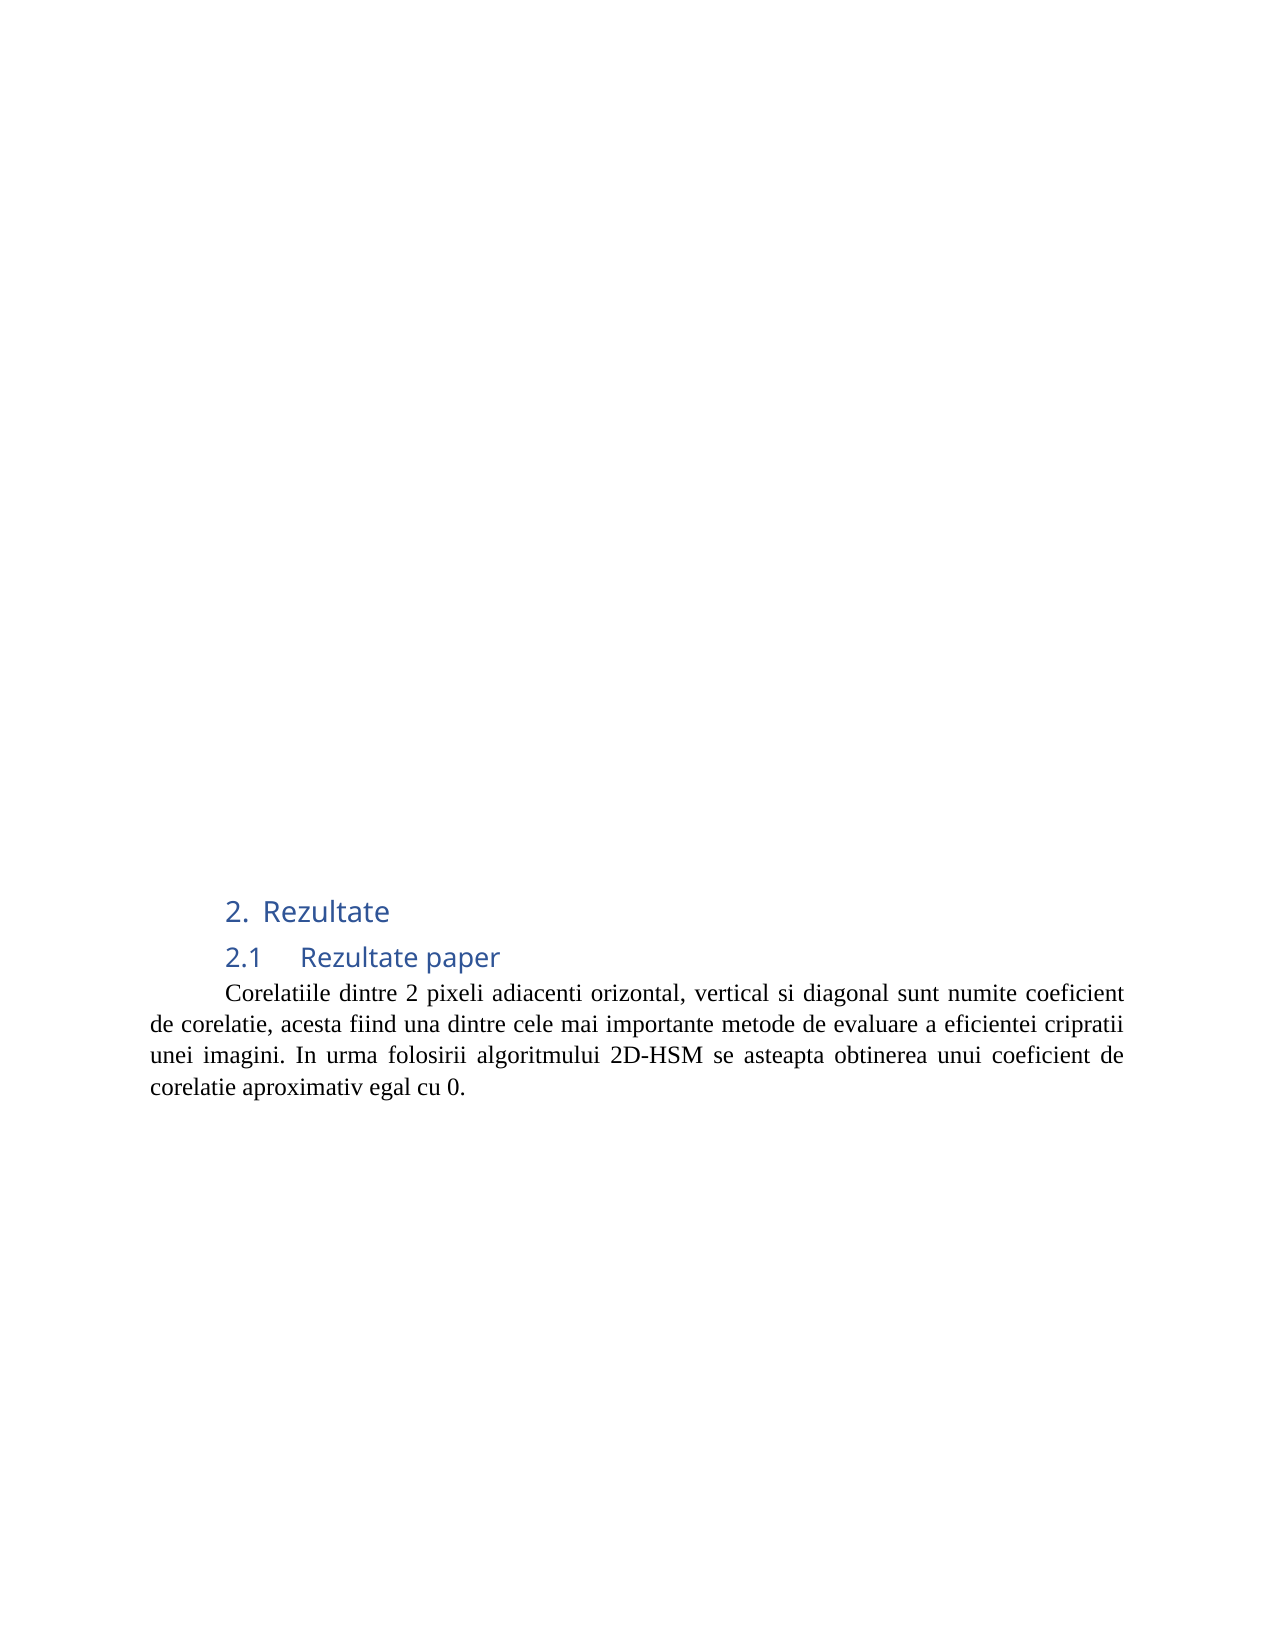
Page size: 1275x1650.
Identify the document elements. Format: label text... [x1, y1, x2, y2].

text Corelatiile dintre 2 pixeli adiacenti orizontal, vertical si diagonal sunt numite coeficient de corelatie, acesta fiind una dintre cele mai importante metode de evaluare a eficientei cripratii unei imagini. In urma folosirii algoritmului 2D-HSM se asteapta obtinerea unui coeficient de corelatie aproximativ egal cu 0. [150, 978, 1125, 1100]
subtitle Rezultate [225, 892, 1125, 931]
subtitle Rezultate paper [225, 939, 1125, 976]
